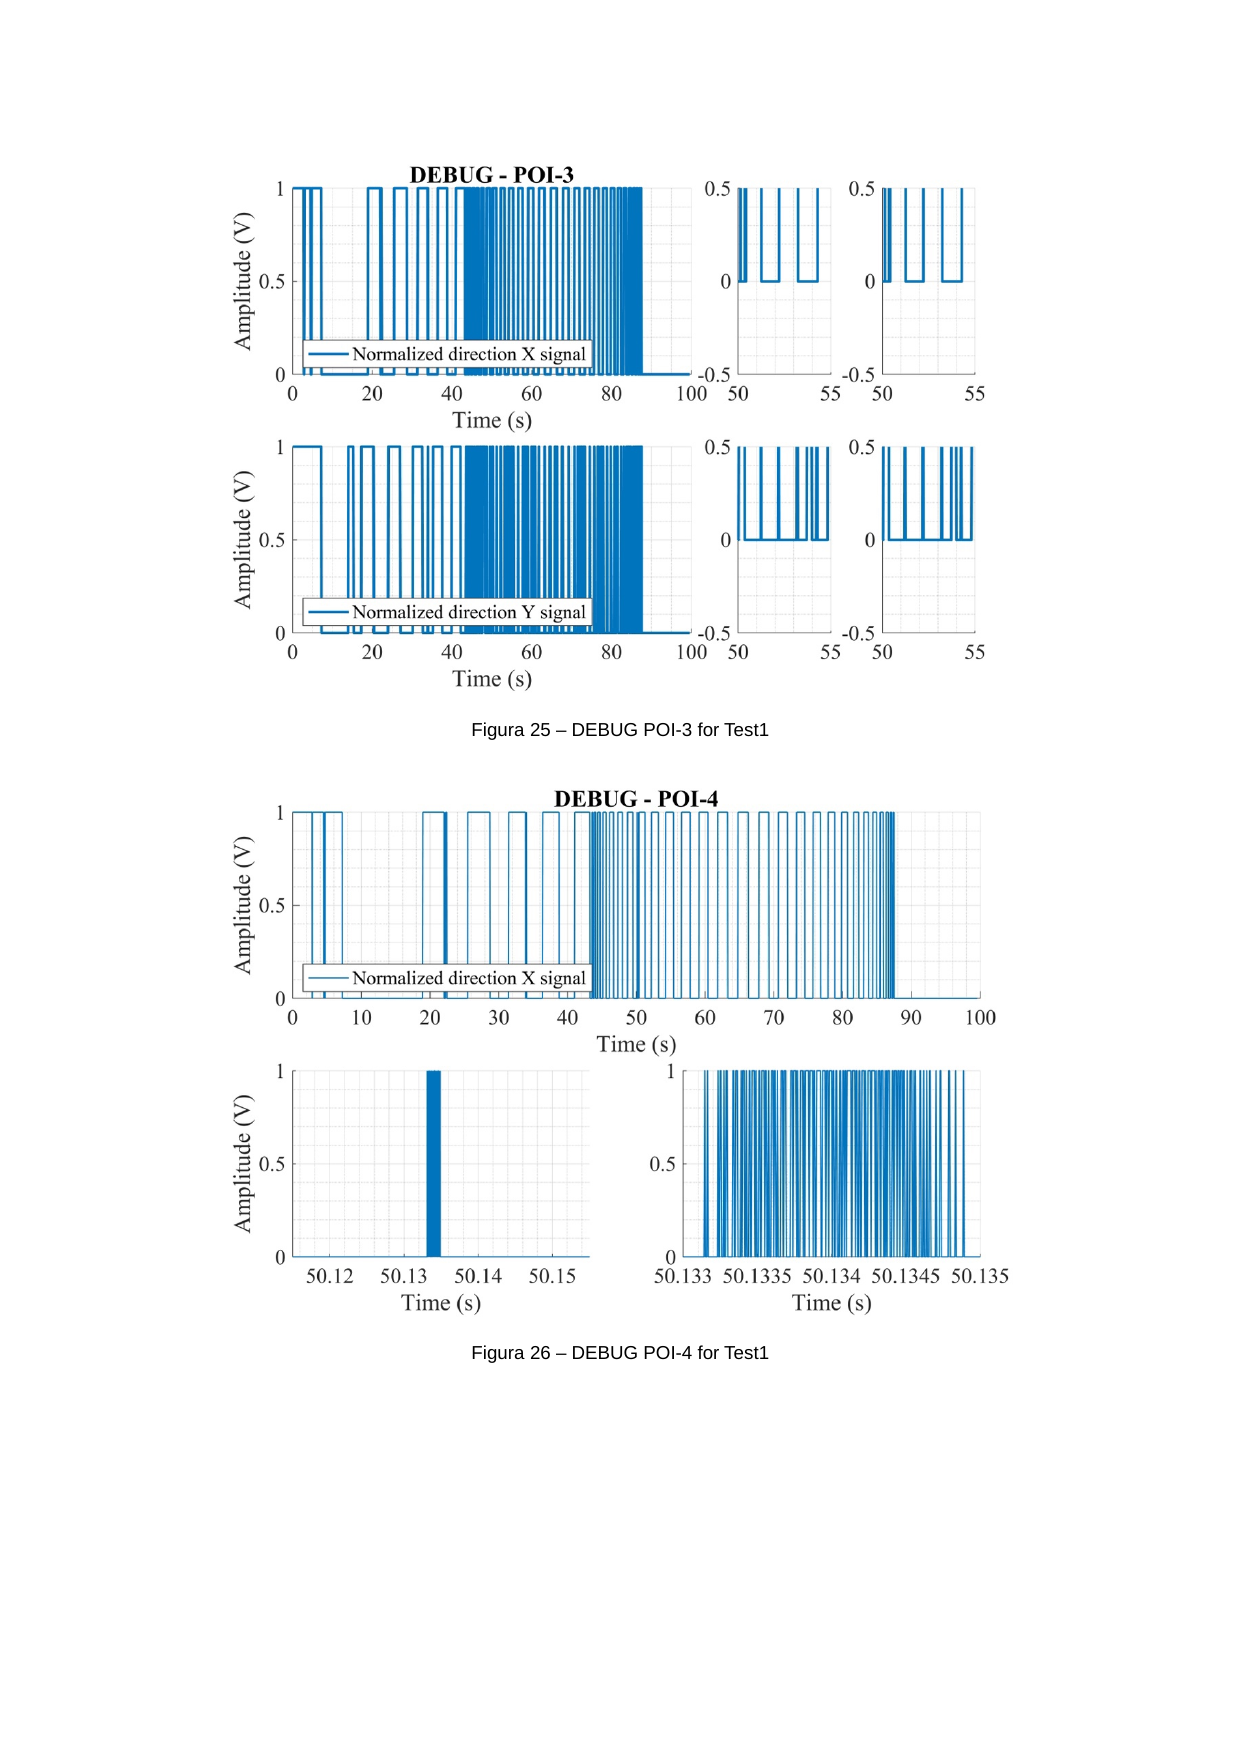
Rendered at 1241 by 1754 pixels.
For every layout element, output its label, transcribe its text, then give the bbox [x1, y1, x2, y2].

picture [177, 771, 1063, 1317]
picture [177, 147, 1063, 693]
